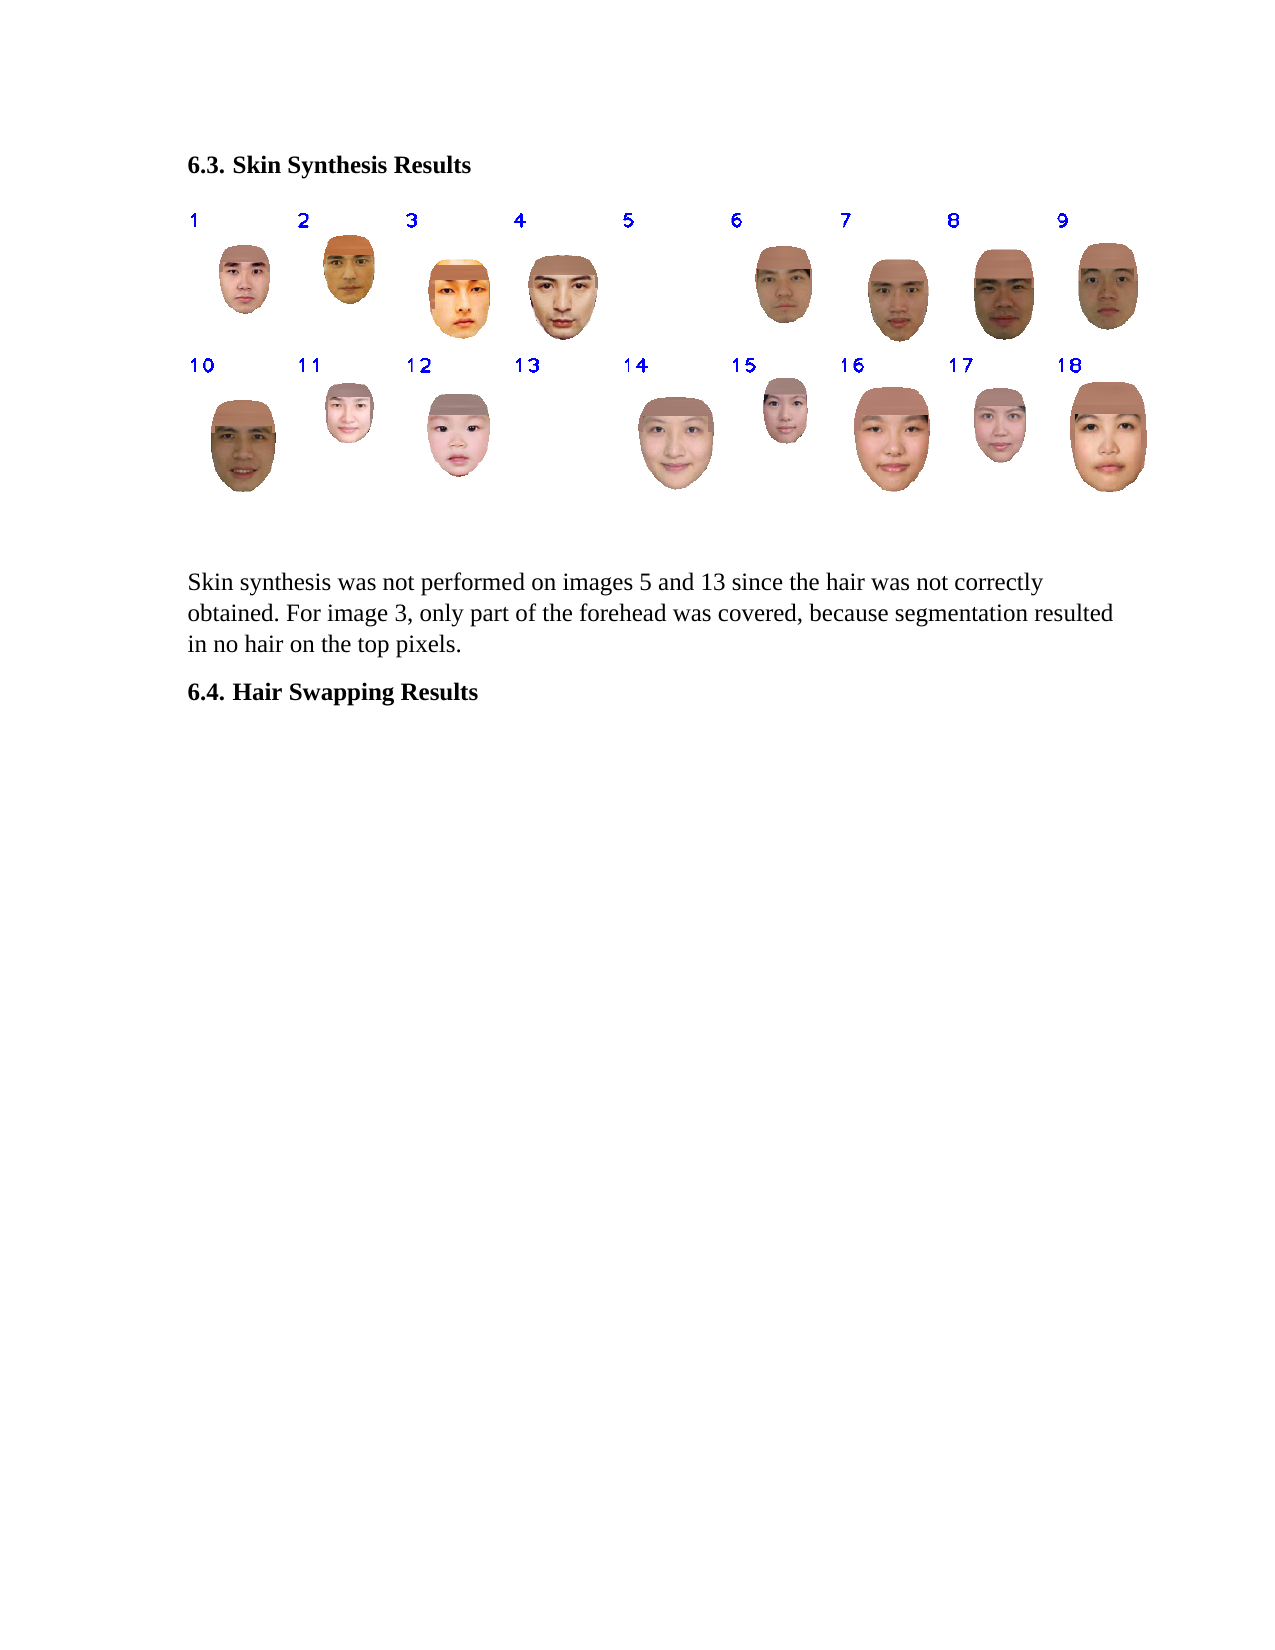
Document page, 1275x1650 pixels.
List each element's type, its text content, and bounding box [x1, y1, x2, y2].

list Skin Synthesis Results [187, 150, 1125, 179]
list Hair Swapping Results [187, 677, 1125, 706]
picture [187, 212, 1163, 501]
text Skin synthesis was not performed on images 5 and 13 since the hair was not correctly obtained. For image 3, only part of the forehead was covered, because segmentation resulted in no hair on the top pixels. [187, 567, 1125, 658]
